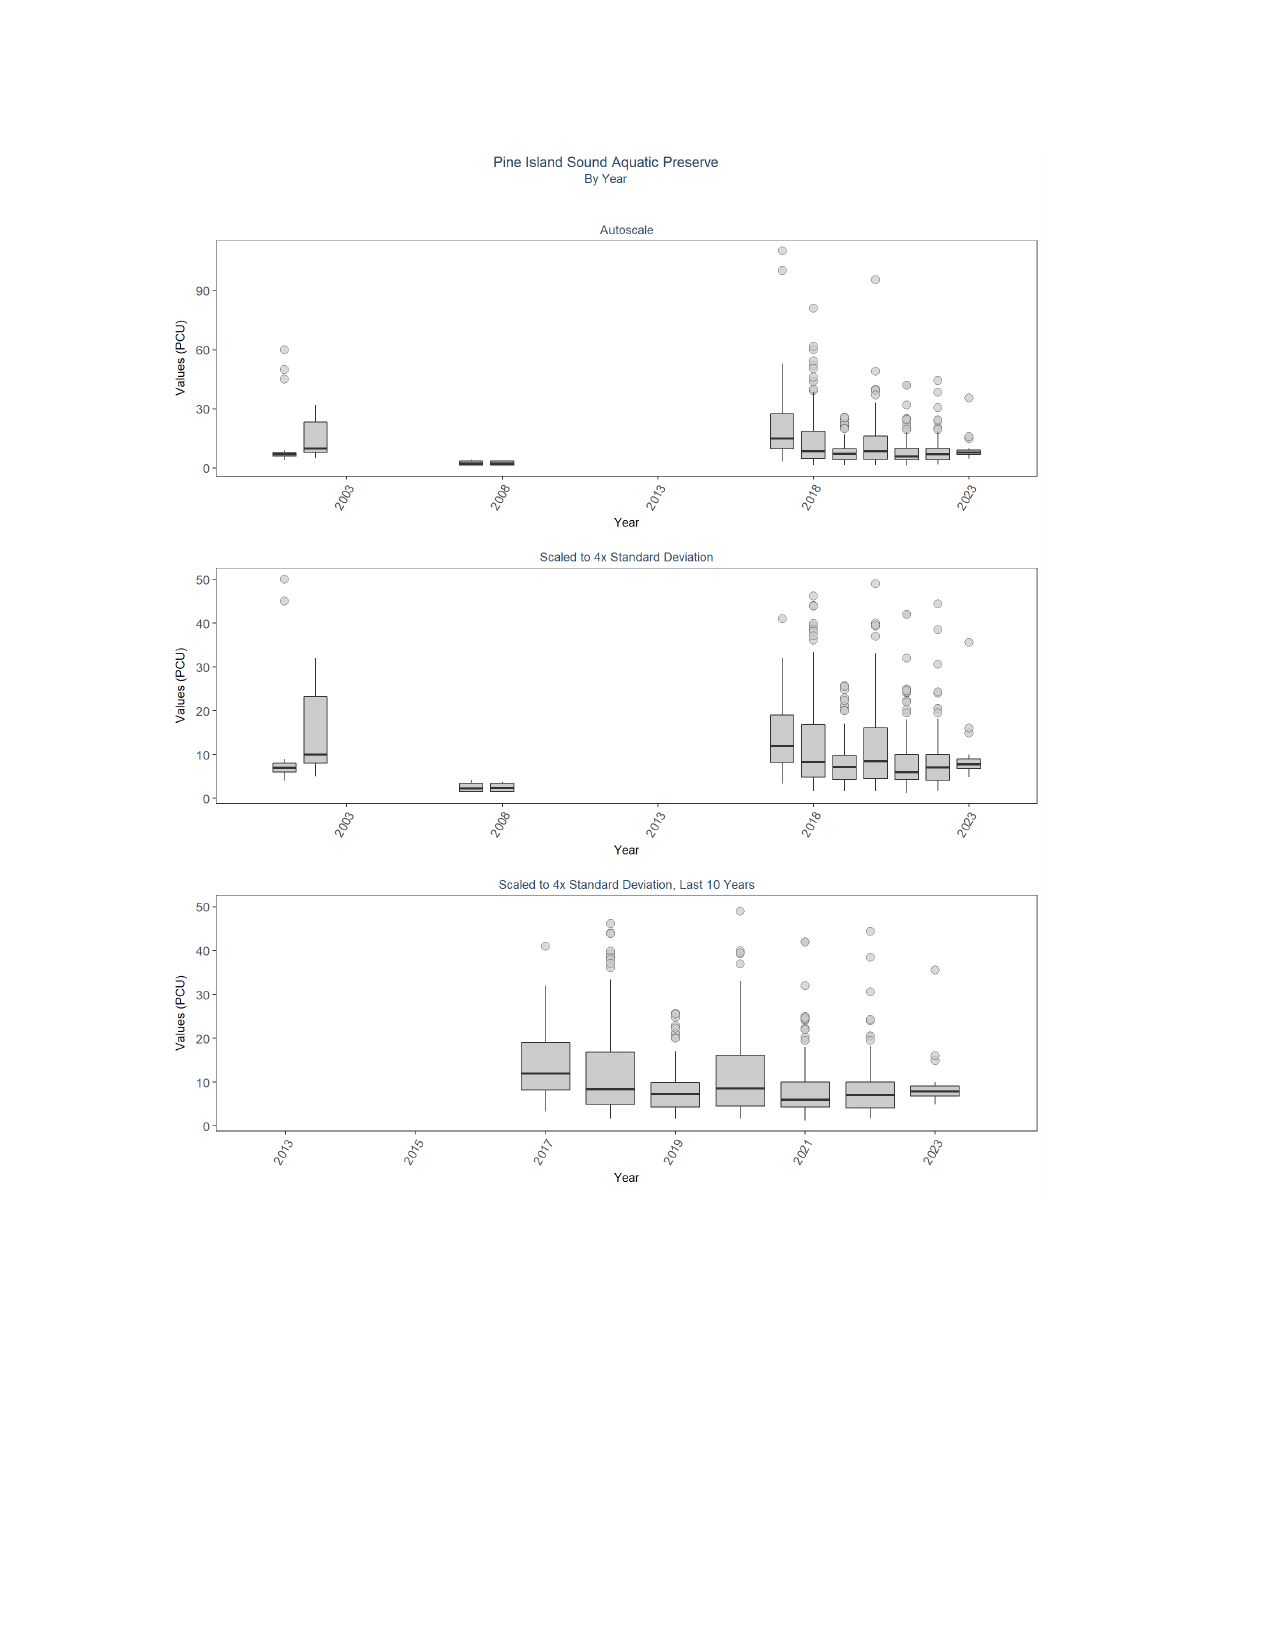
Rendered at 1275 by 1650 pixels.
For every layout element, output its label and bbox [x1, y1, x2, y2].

picture [168, 150, 1044, 1200]
